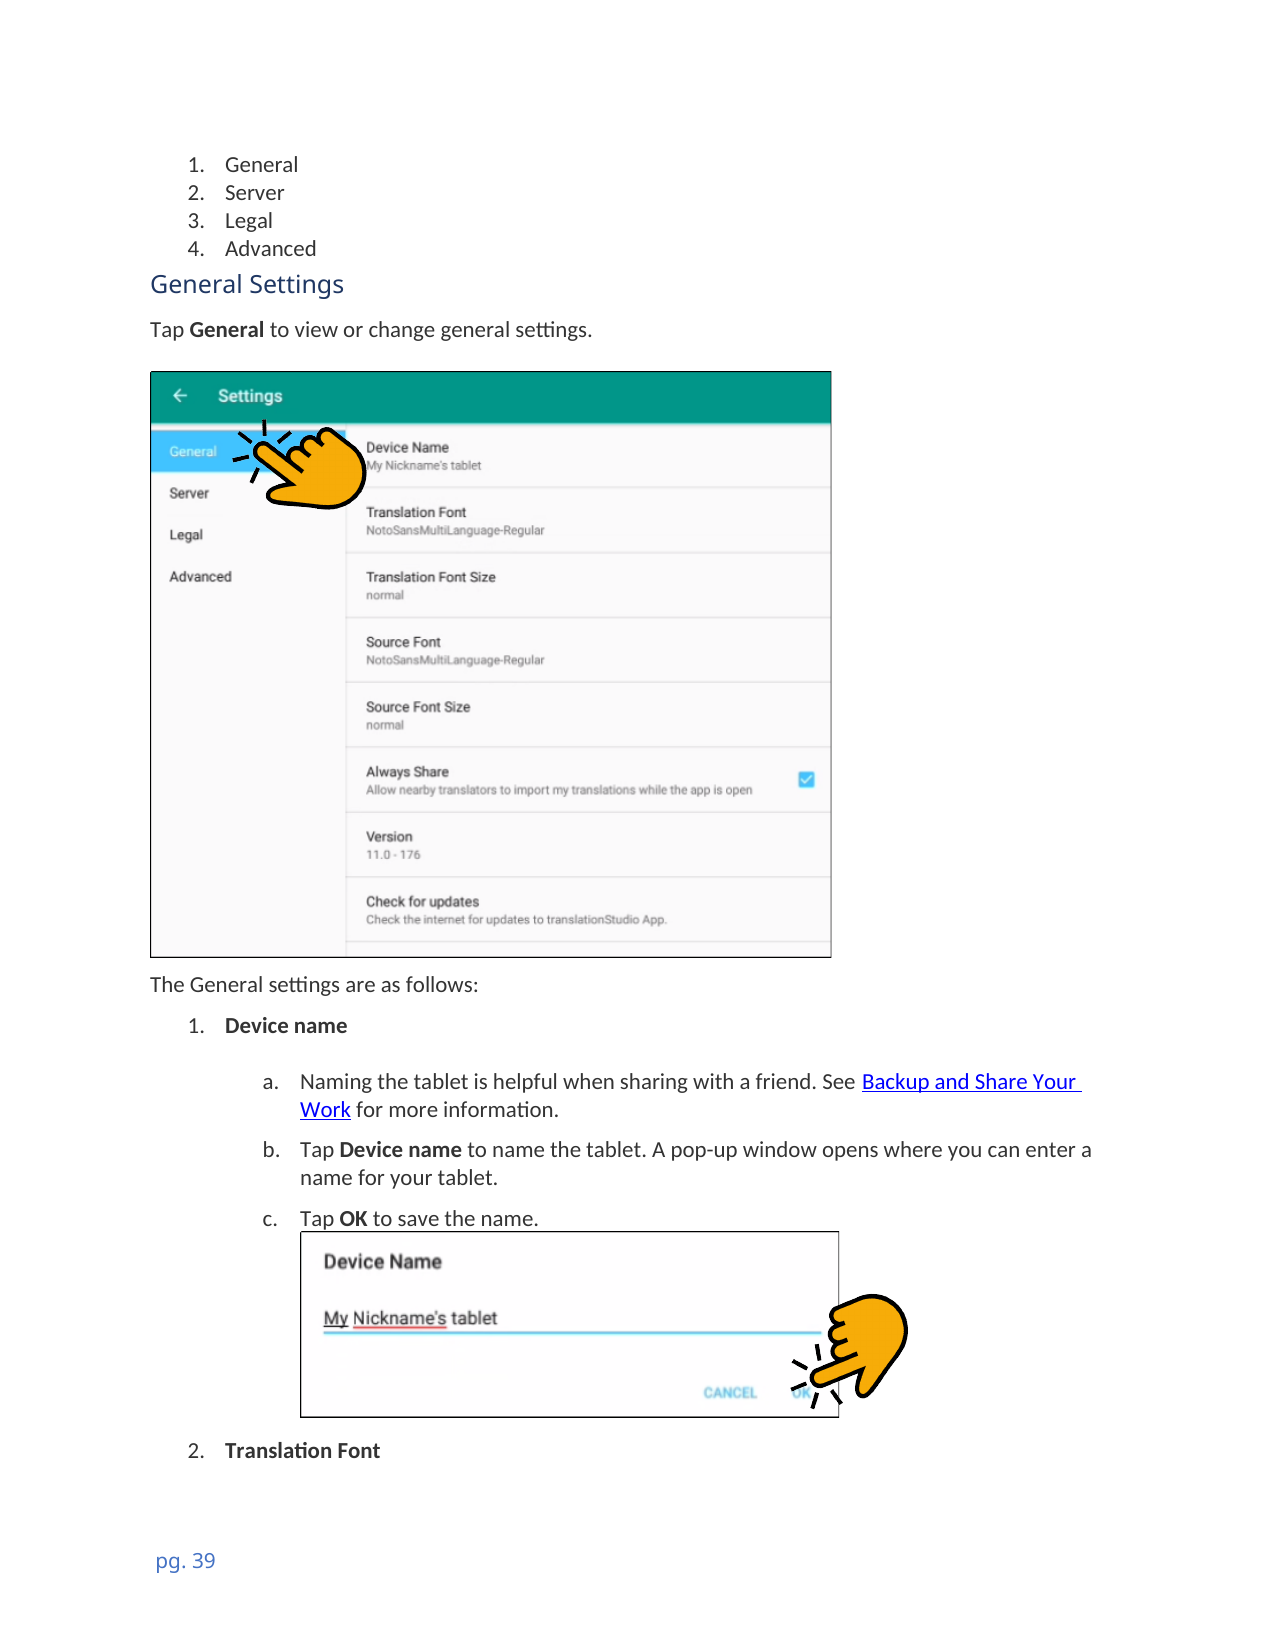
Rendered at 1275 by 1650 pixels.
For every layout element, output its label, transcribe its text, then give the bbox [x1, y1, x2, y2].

list Tap Device name to name the tablet. A pop-up window opens where you can enter a name for your tablet. [262, 1135, 1125, 1191]
list Translation Font [187, 1436, 1125, 1492]
list Naming the tablet is helpful when sharing with a friend. See Backup and Share Your Work for more information. [262, 1067, 1125, 1123]
list Device name [187, 1011, 1125, 1067]
text The General settings are as follows: [150, 970, 1125, 998]
picture [150, 371, 832, 958]
subtitle General Settings [150, 266, 1125, 300]
list Legal [187, 206, 1125, 234]
list Advanced [187, 234, 1125, 262]
picture [300, 1231, 934, 1439]
list Server [187, 178, 1125, 206]
list General [187, 150, 1125, 178]
